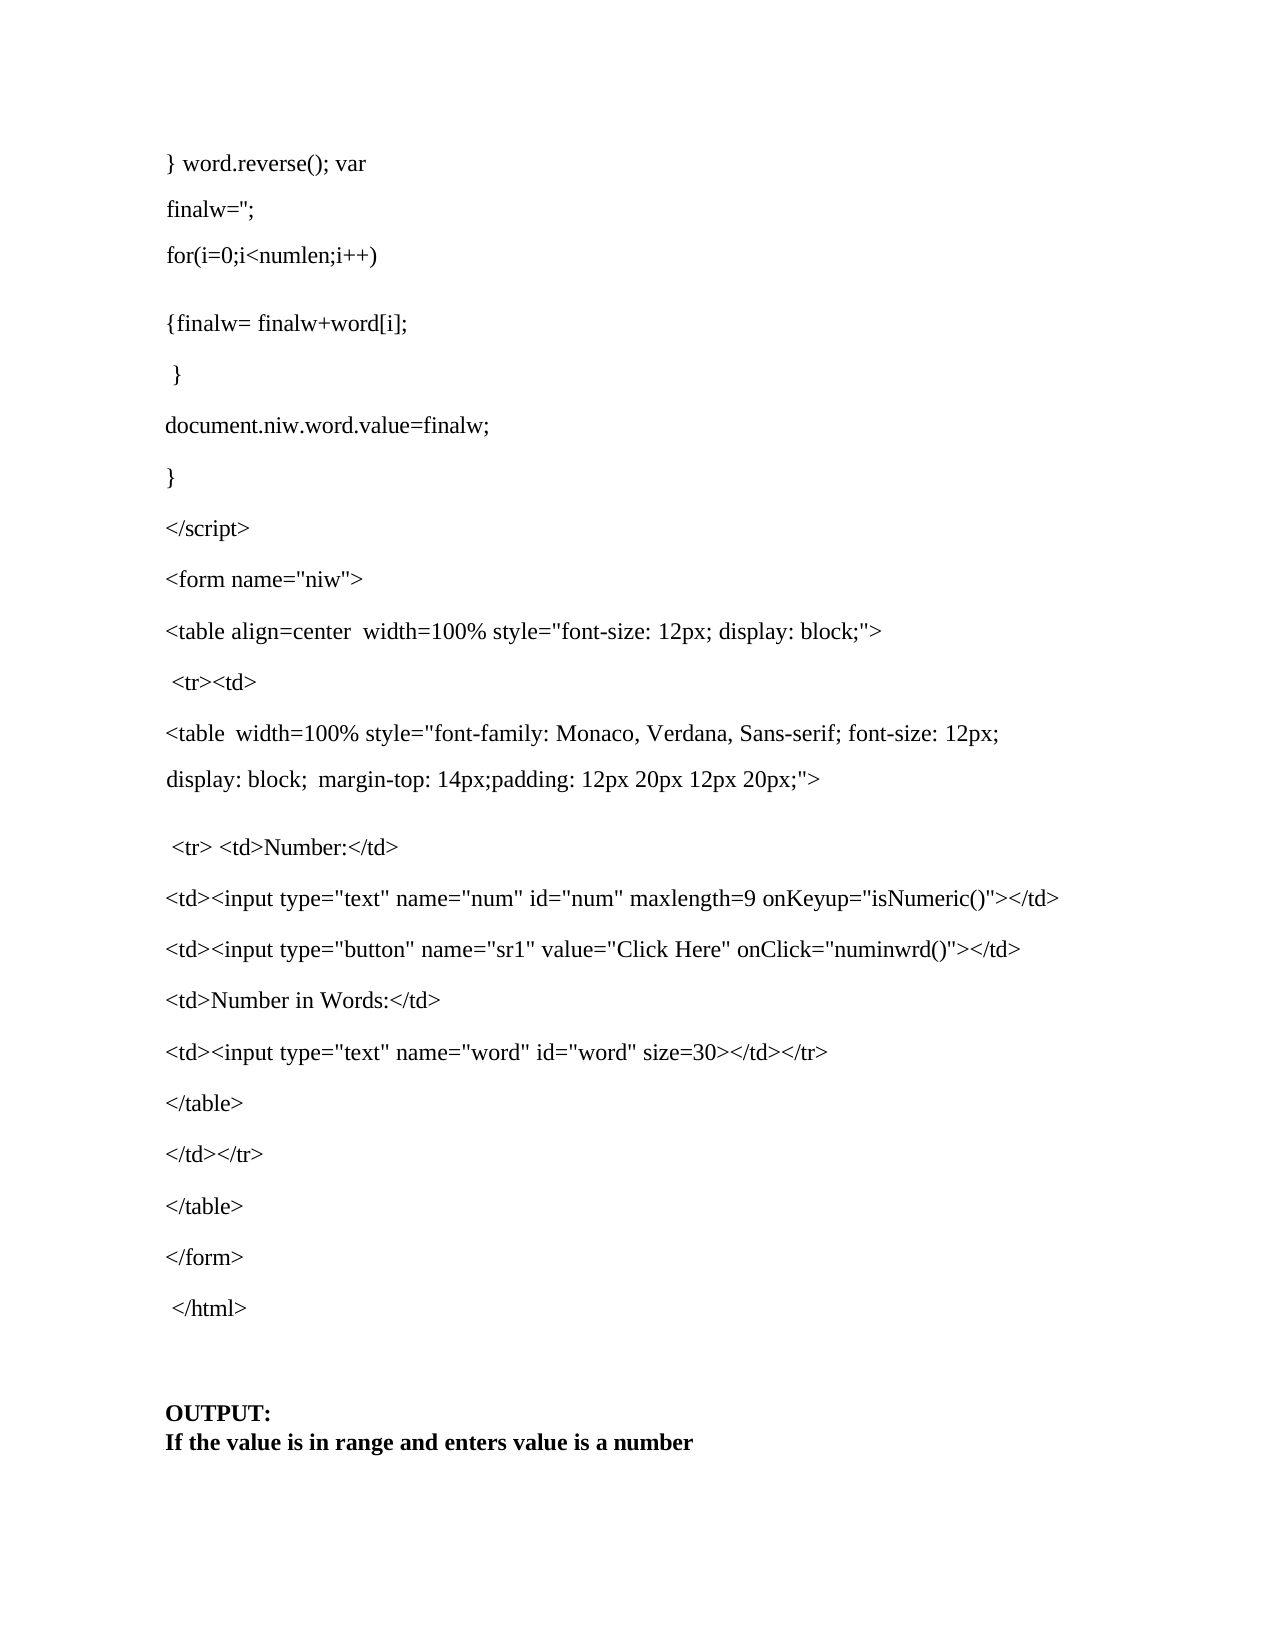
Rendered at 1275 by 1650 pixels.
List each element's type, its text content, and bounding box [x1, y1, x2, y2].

text <td><input type="text" name="word" id="word" size=30></td></tr> [165, 1038, 1185, 1065]
text </html> [171, 1294, 1185, 1322]
text </table> [165, 1089, 1185, 1117]
subtitle OUTPUT: [165, 1399, 1185, 1426]
text </td></tr> [165, 1140, 1185, 1168]
text } word.reverse(); var finalw=''; for(i=0;i<numlen;i++) [165, 149, 428, 268]
text <tr> <td>Number:</td> [171, 833, 1185, 861]
text </table> [165, 1192, 1185, 1219]
text <td><input type="button" name="sr1" value="Click Here" onClick="numinwrd()"></td> [165, 936, 1185, 963]
text </form> [165, 1243, 1185, 1271]
text <table align=center width=100% style="font-size: 12px; display: block;"> [165, 617, 1185, 644]
text <td><input type="text" name="num" id="num" maxlength=9 onKeyup="isNumeric()"></td> [165, 884, 1185, 912]
text <td>Number in Words:</td> [165, 987, 1185, 1014]
text <table width=100% style="font-family: Monaco, Verdana, Sans-serif; font-size: 12px; display: block; margin-top: 14px;padding: 12px 20px 12px 20px;"> [165, 719, 1020, 793]
text <form name="niw"> [165, 565, 1185, 593]
text } [165, 463, 1185, 490]
text <tr><td> [171, 668, 1185, 695]
text {finalw= finalw+word[i]; [165, 309, 1185, 337]
text document.niw.word.value=finalw; [165, 412, 1185, 439]
text </script> [165, 514, 1185, 541]
text If the value is in range and enters value is a number [165, 1428, 1185, 1455]
text } [171, 360, 1185, 388]
